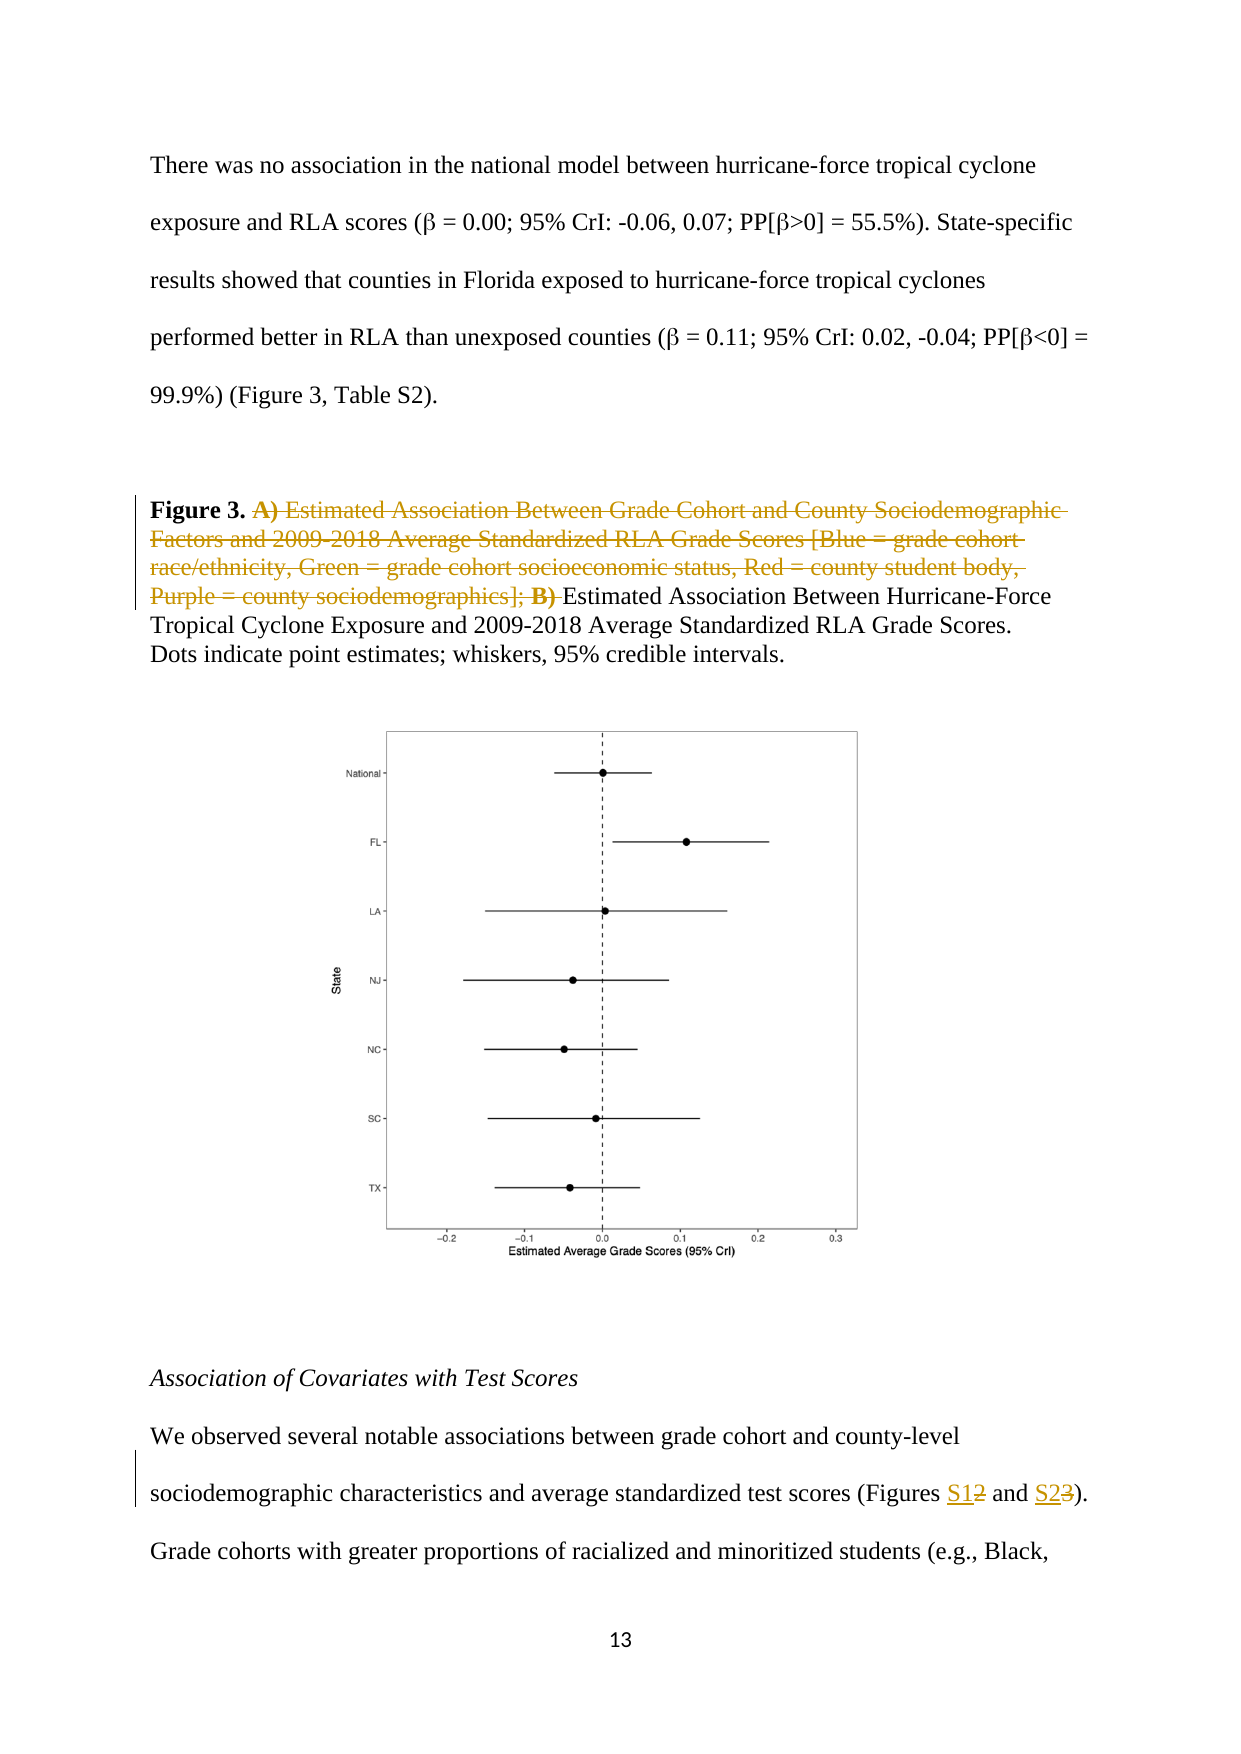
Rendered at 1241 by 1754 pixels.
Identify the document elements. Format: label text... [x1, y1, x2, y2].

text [150, 1421, 1090, 1565]
text Dots indicate point estimates; whiskers, 95% credible intervals. [150, 639, 1090, 667]
text Figure 3. Estimated Association Between Hurricane-Force Tropical Cyclone Exposure and 2009-2018 Average Standardized RLA Grade Scores. [150, 495, 1090, 639]
picture [324, 725, 878, 1278]
text There was no association in the national model between hurricane-force tropical cyclone exposure and RLA scores ( = 0.00; 95% CrI: -0.06, 0.07; PP[>0] = 55.5%). State-specific results showed that counties in Florida exposed to hurricane-force tropical cyclones performed better in RLA than unexposed counties ( = 0.11; 95% CrI: 0.02, -0.04; PP[<0] = 99.9%) (Figure 3, Table S2). [150, 150, 1090, 409]
text Association of Covariates with Test Scores [150, 1363, 1090, 1392]
